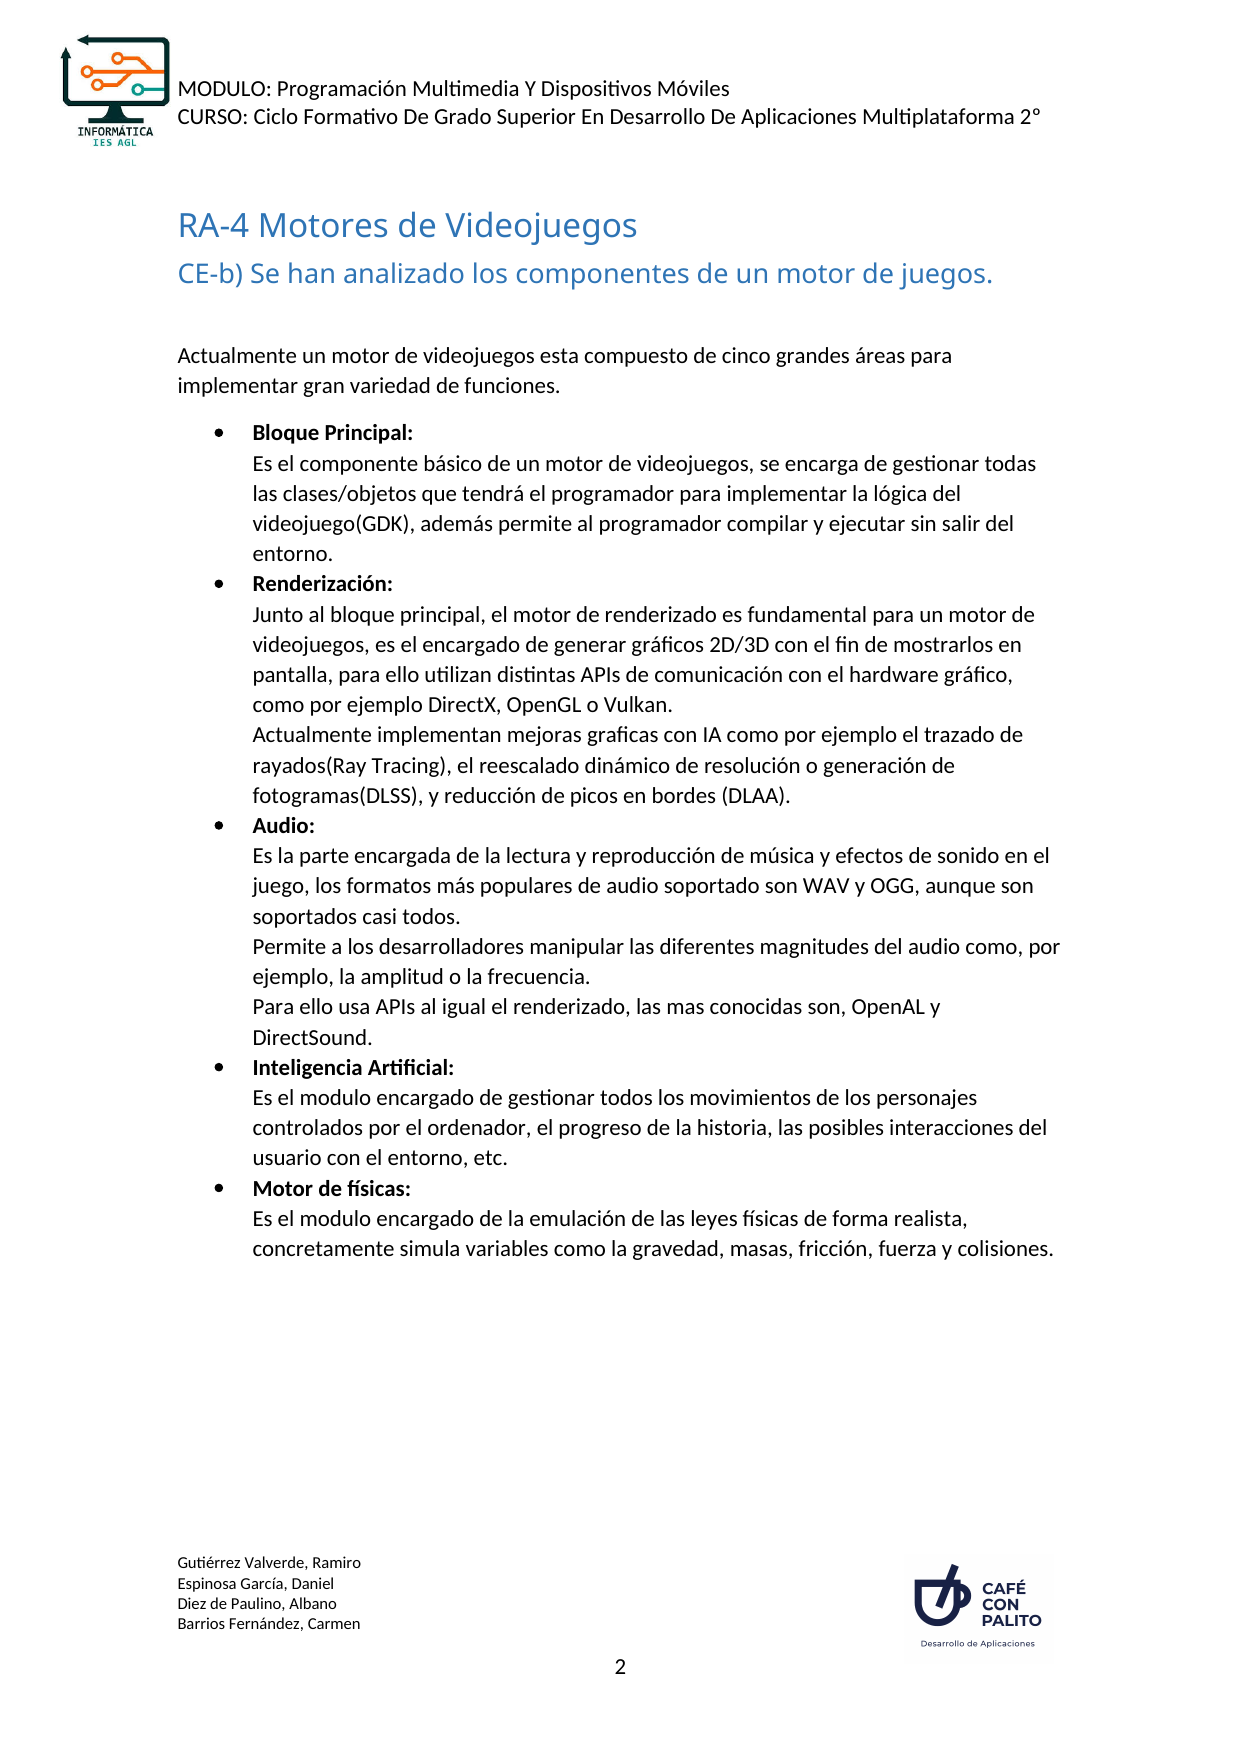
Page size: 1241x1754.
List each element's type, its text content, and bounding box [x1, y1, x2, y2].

list Es la parte encargada de la lectura y reproducción de música y efectos de sonido en el juego, los formatos más populares de audio soportado son WAV y OGG, aunque son soportados casi todos. [252, 841, 1063, 930]
text Actualmente un motor de videojuegos esta compuesto de cinco grandes áreas para implementar gran variedad de funciones. [177, 341, 1063, 399]
list Actualmente implementan mejoras graficas con IA como por ejemplo el trazado de rayados(Ray Tracing), el reescalado dinámico de resolución o generación de fotogramas(DLSS), y reducción de picos en bordes (DLAA). [252, 721, 1063, 809]
list Bloque Principal: [215, 418, 1063, 446]
list Permite a los desarrolladores manipular las diferentes magnitudes del audio como, por ejemplo, la amplitud o la frecuencia. [252, 932, 1063, 990]
subtitle CE-b) Se han analizado los componentes de un motor de juegos. [177, 255, 1063, 292]
list Junto al bloque principal, el motor de renderizado es fundamental para un motor de videojuegos, es el encargado de generar gráficos 2D/3D con el fin de mostrarlos en pantalla, para ello utilizan distintas APIs de comunicación con el hardware gráfico, como por ejemplo DirectX, OpenGL o Vulkan. [252, 600, 1063, 718]
subtitle RA-4 Motores de Videojuegos [177, 202, 1063, 247]
list Renderización: [215, 569, 1063, 597]
list Audio: [215, 811, 1063, 839]
list Inteligencia Artificial: [215, 1053, 1063, 1081]
list Es el modulo encargado de gestionar todos los movimientos de los personajes controlados por el ordenador, el progreso de la historia, las posibles interacciones del usuario con el entorno, etc. [252, 1083, 1063, 1171]
picture [54, 26, 177, 149]
list Para ello usa APIs al igual el renderizado, las mas conocidas son, OpenAL y DirectSound. [252, 992, 1063, 1051]
list Es el modulo encargado de la emulación de las leyes físicas de forma realista, concretamente simula variables como la gravedad, masas, fricción, fuerza y colisiones. [252, 1204, 1063, 1262]
list Es el componente básico de un motor de videojuegos, se encarga de gestionar todas las clases/objetos que tendrá el programador para implementar la lógica del videojuego(GDK), además permite al programador compilar y ejecutar sin salir del entorno. [252, 449, 1063, 567]
list Motor de físicas: [215, 1174, 1063, 1202]
picture [904, 1554, 1055, 1664]
